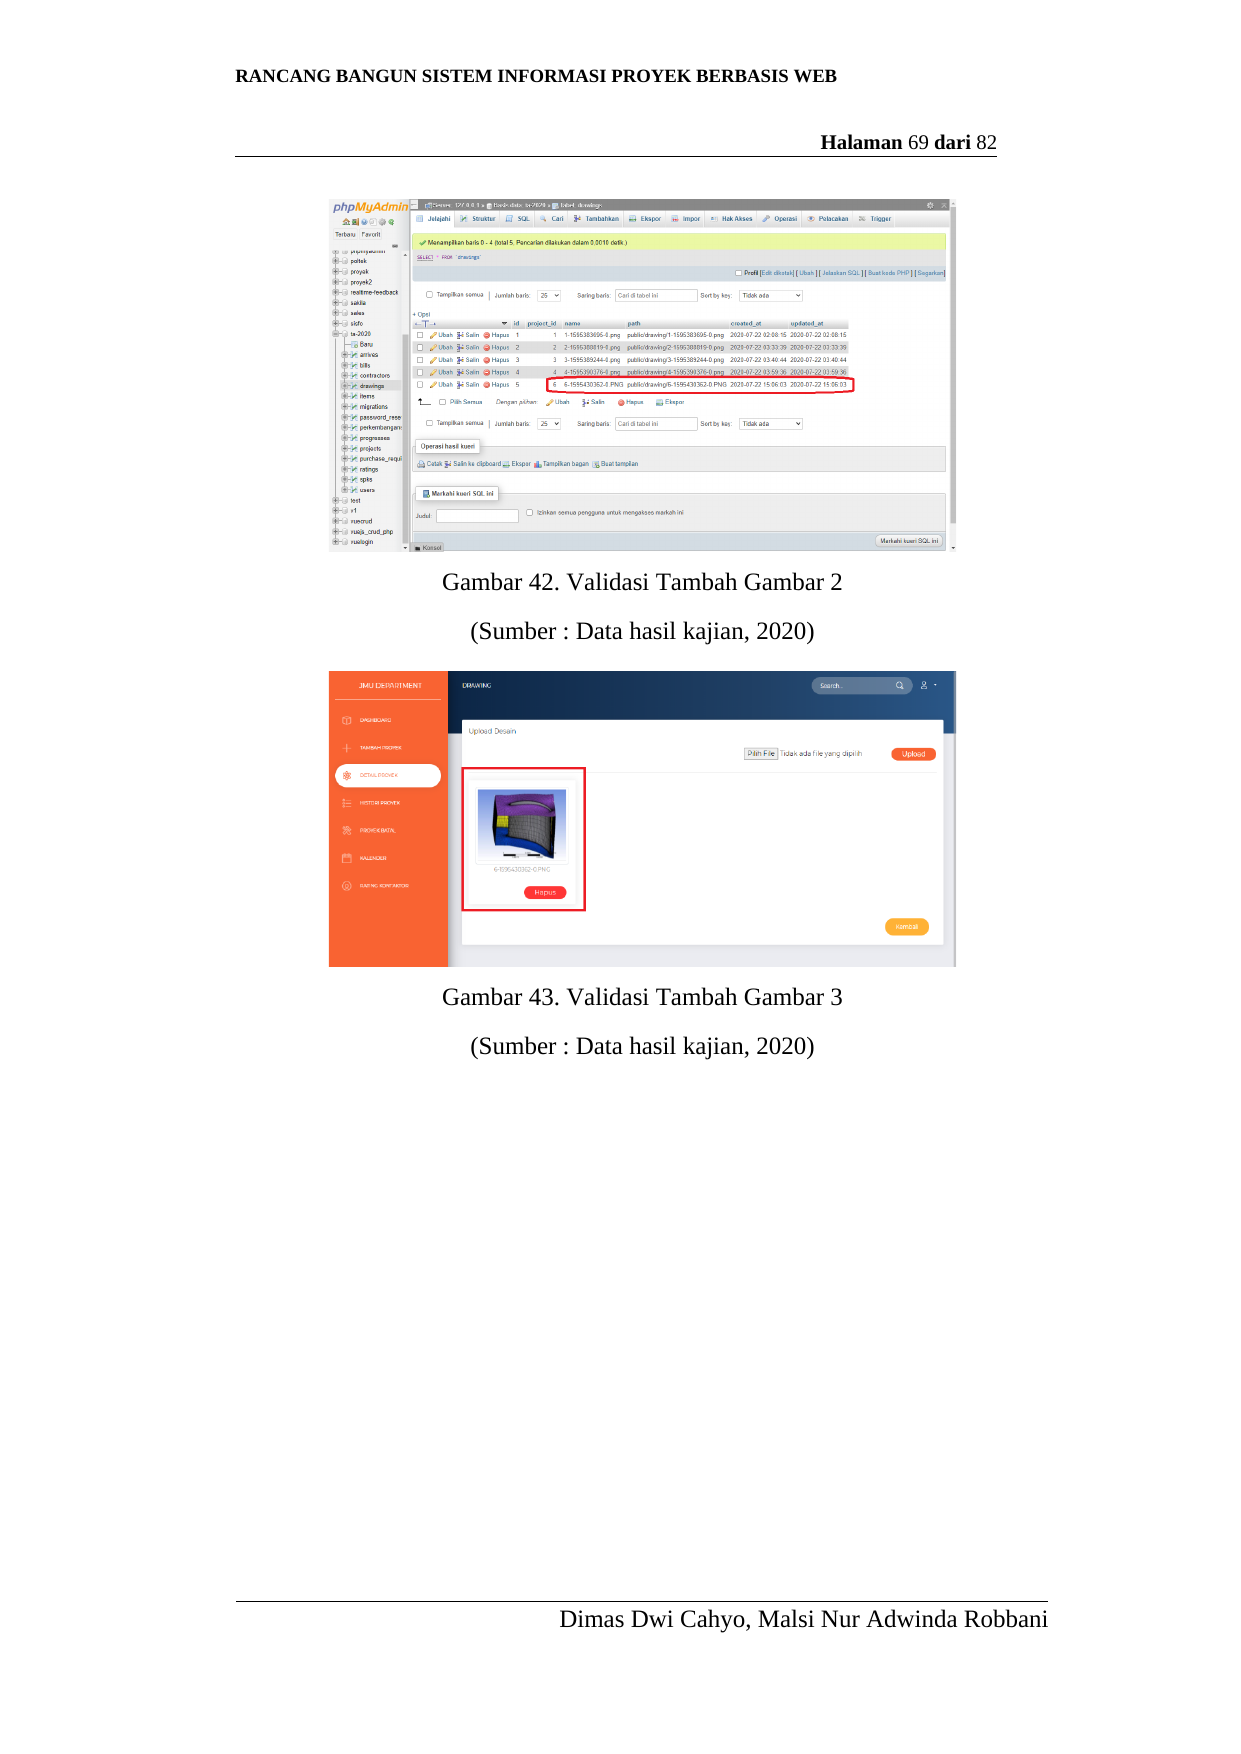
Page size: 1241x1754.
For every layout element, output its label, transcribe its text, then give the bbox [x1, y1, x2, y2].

picture [328, 671, 957, 967]
text (Sumber : Data hasil kajian, 2020) [236, 1031, 1048, 1060]
text (Sumber : Data hasil kajian, 2020) [236, 616, 1048, 645]
picture [328, 199, 957, 552]
